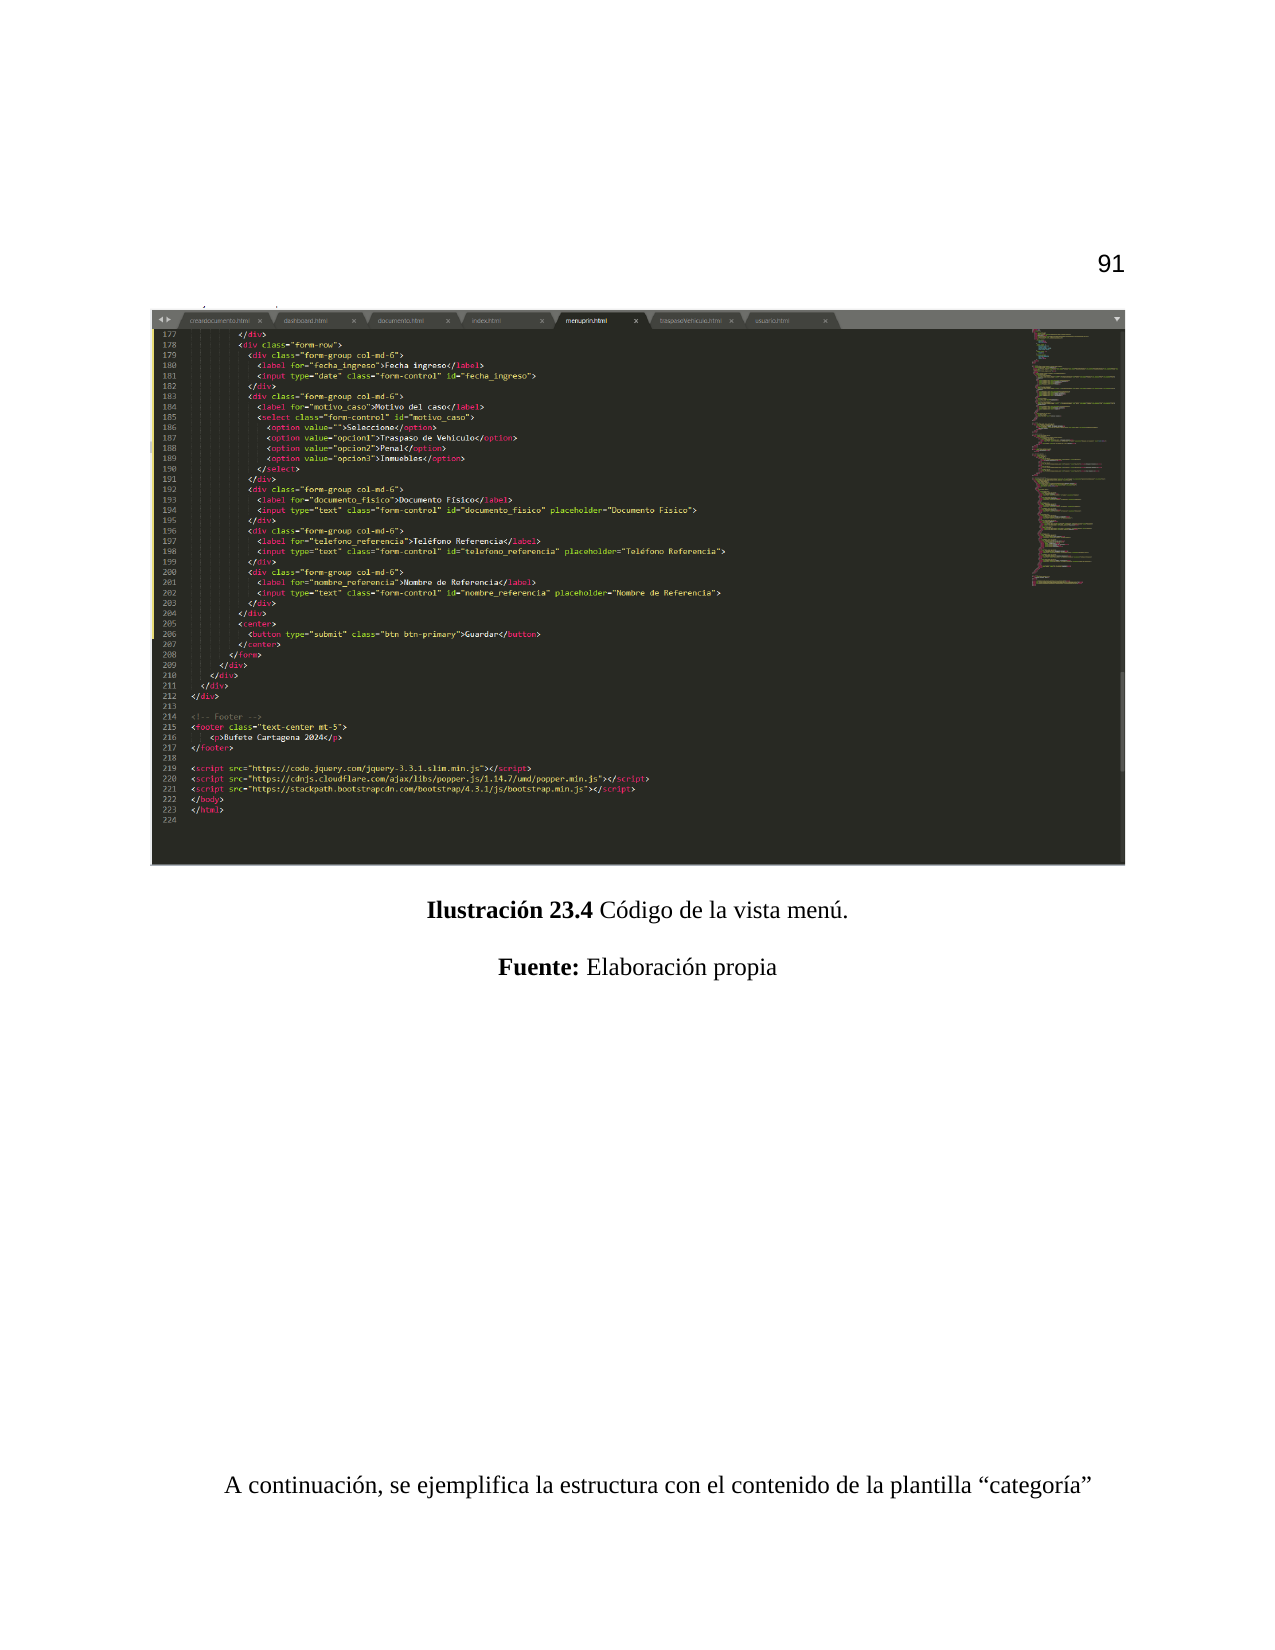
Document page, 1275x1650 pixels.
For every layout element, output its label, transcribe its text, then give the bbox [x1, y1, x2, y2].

picture [150, 306, 1125, 866]
text Fuente: Elaboración propia [150, 952, 1125, 981]
text Ilustración 23.4 Código de la vista menú. [150, 895, 1125, 923]
text A continuación, se ejemplifica la estructura con el contenido de la plantilla “categoría” [150, 1470, 1125, 1498]
